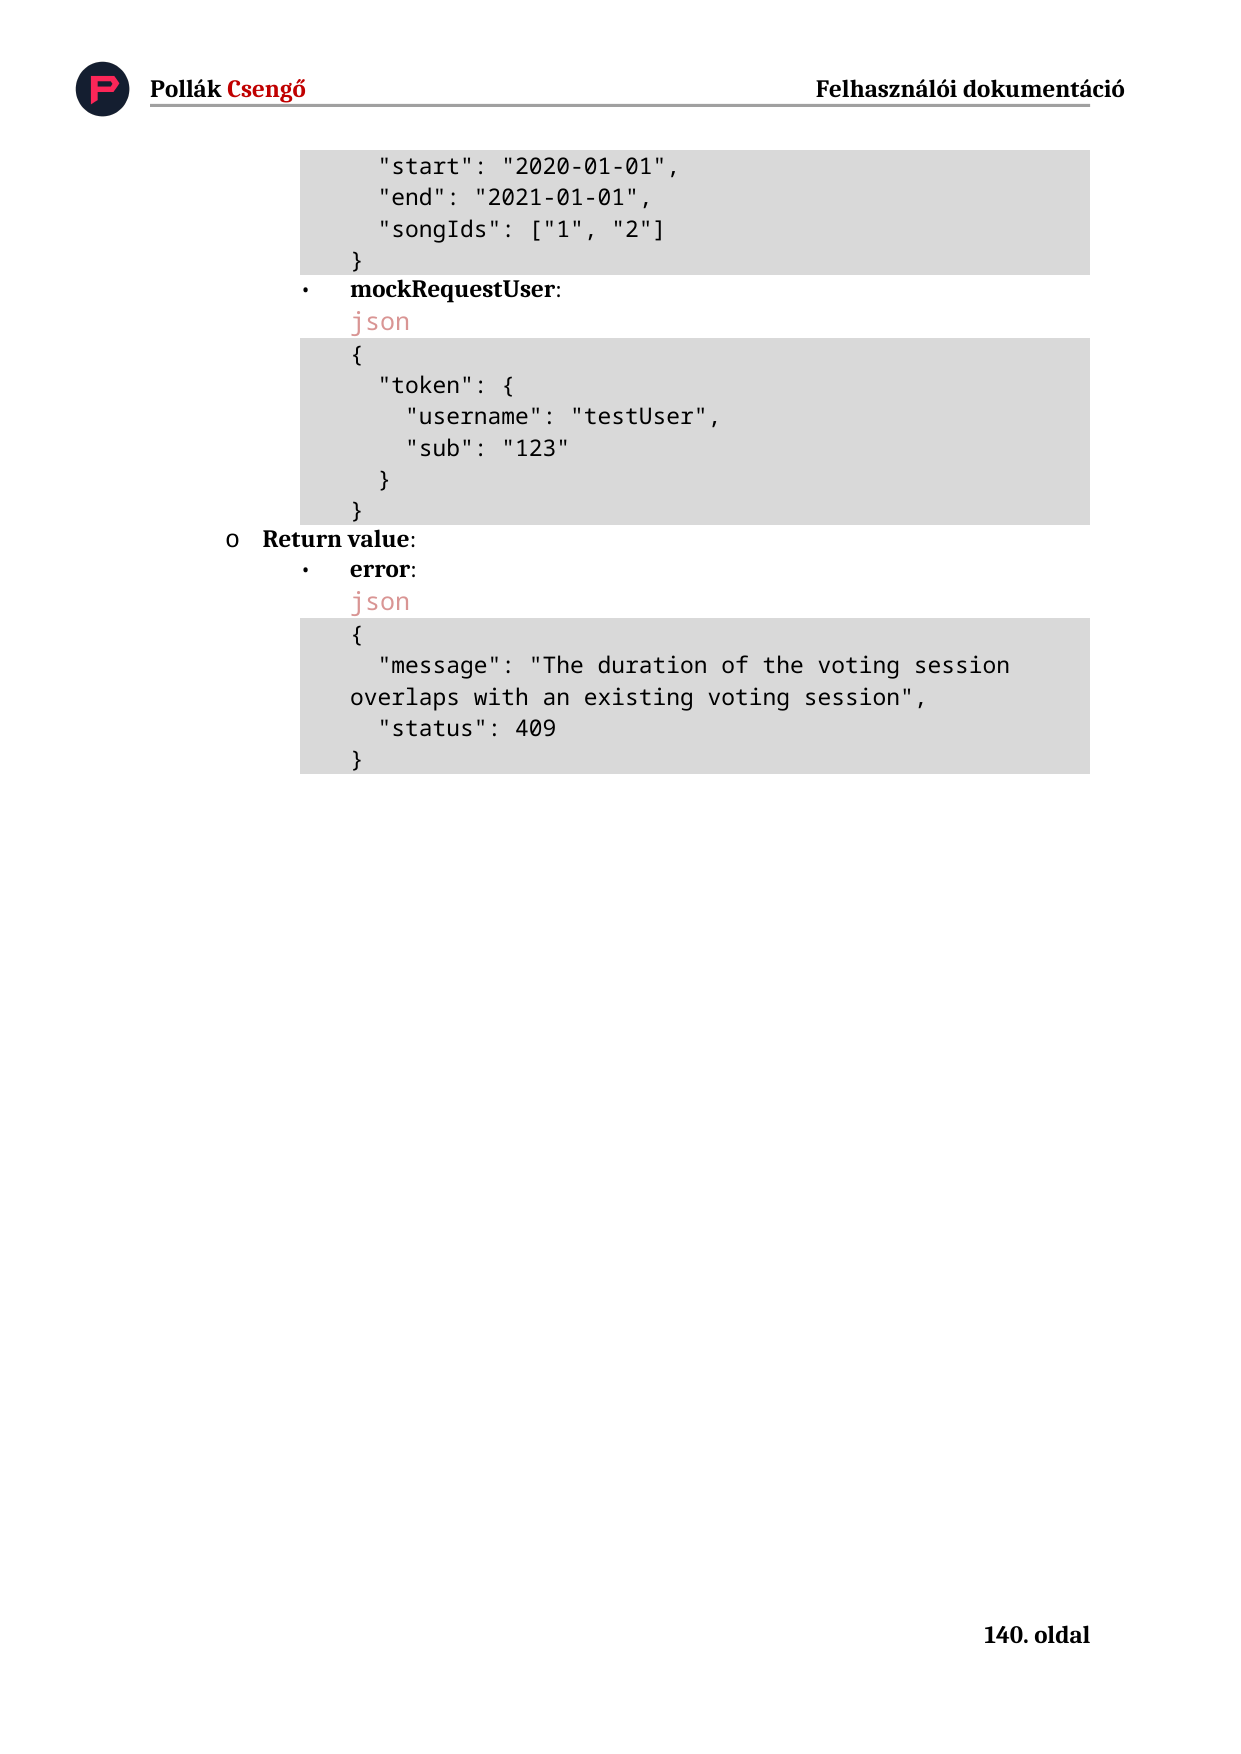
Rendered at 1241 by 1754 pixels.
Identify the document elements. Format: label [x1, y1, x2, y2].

picture [71, 57, 132, 118]
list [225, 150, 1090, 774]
